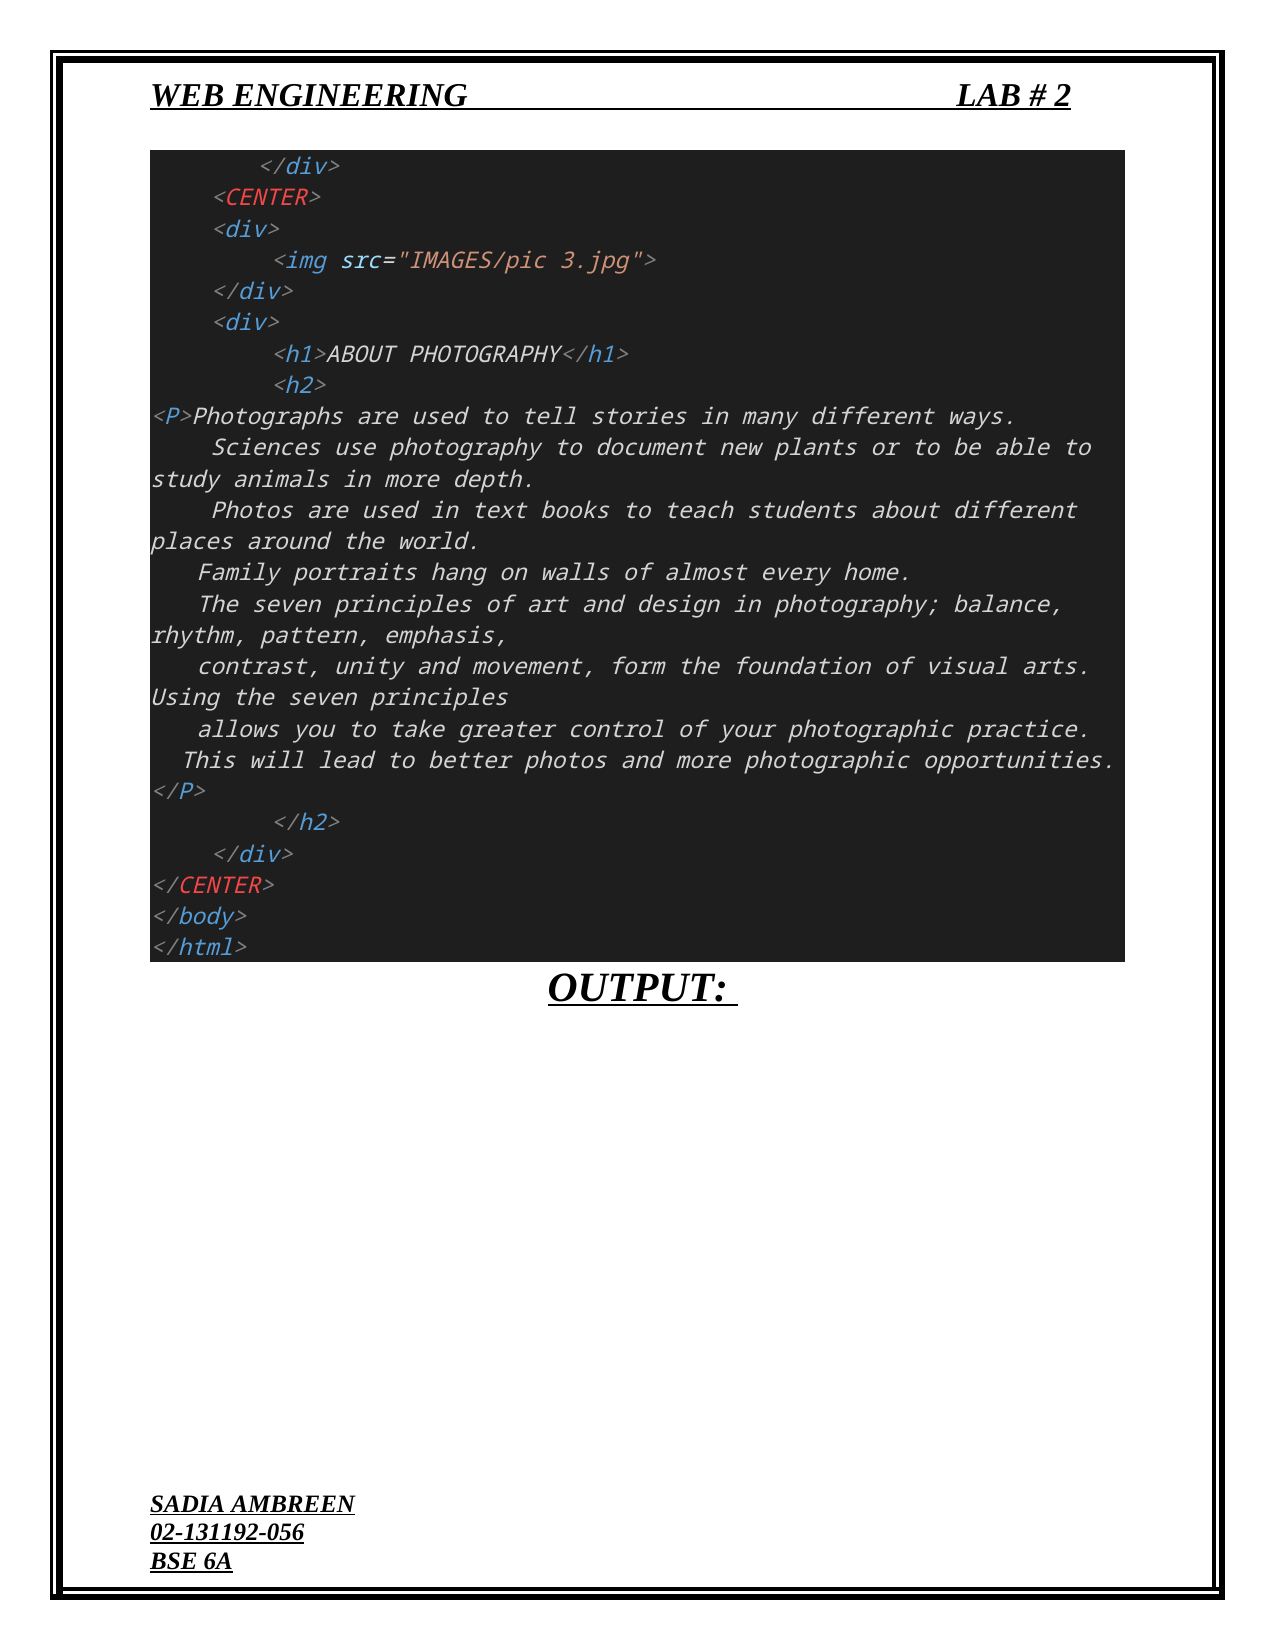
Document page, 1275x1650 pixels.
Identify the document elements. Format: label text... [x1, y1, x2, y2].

text Family portraits hang on walls of almost every home. [150, 556, 1125, 587]
text </body> [150, 900, 1125, 931]
text The seven principles of art and design in photography; balance, rhythm, pattern, emphasis, [150, 587, 1125, 650]
text <h2> [150, 369, 1125, 400]
text </div> [150, 275, 1125, 306]
text allows you to take greater control of your photographic practice. [150, 712, 1125, 744]
text </P> [150, 775, 1125, 806]
text Sciences use photography to document new plants or to be able to study animals in more depth. [150, 431, 1125, 494]
text Photos are used in text books to teach students about different places around the world. [150, 494, 1125, 556]
text <CENTER> [150, 181, 1125, 212]
text </div> [150, 150, 1125, 181]
text <div> [150, 212, 1125, 244]
text <img src="IMAGES/pic 3.jpg"> [150, 244, 1125, 275]
text OUTPUT: [150, 962, 1125, 1010]
text </CENTER> [150, 869, 1125, 900]
text </html> [150, 931, 1125, 962]
text <h1>ABOUT PHOTOGRAPHY</h1> [150, 337, 1125, 369]
text contrast, unity and movement, form the foundation of visual arts. Using the seven principles [150, 650, 1125, 712]
text </div> [150, 837, 1125, 869]
text <P>Photographs are used to tell stories in many different ways. [150, 400, 1125, 431]
text This will lead to better photos and more photographic opportunities. [150, 744, 1125, 775]
text </h2> [150, 806, 1125, 837]
text <div> [150, 306, 1125, 337]
